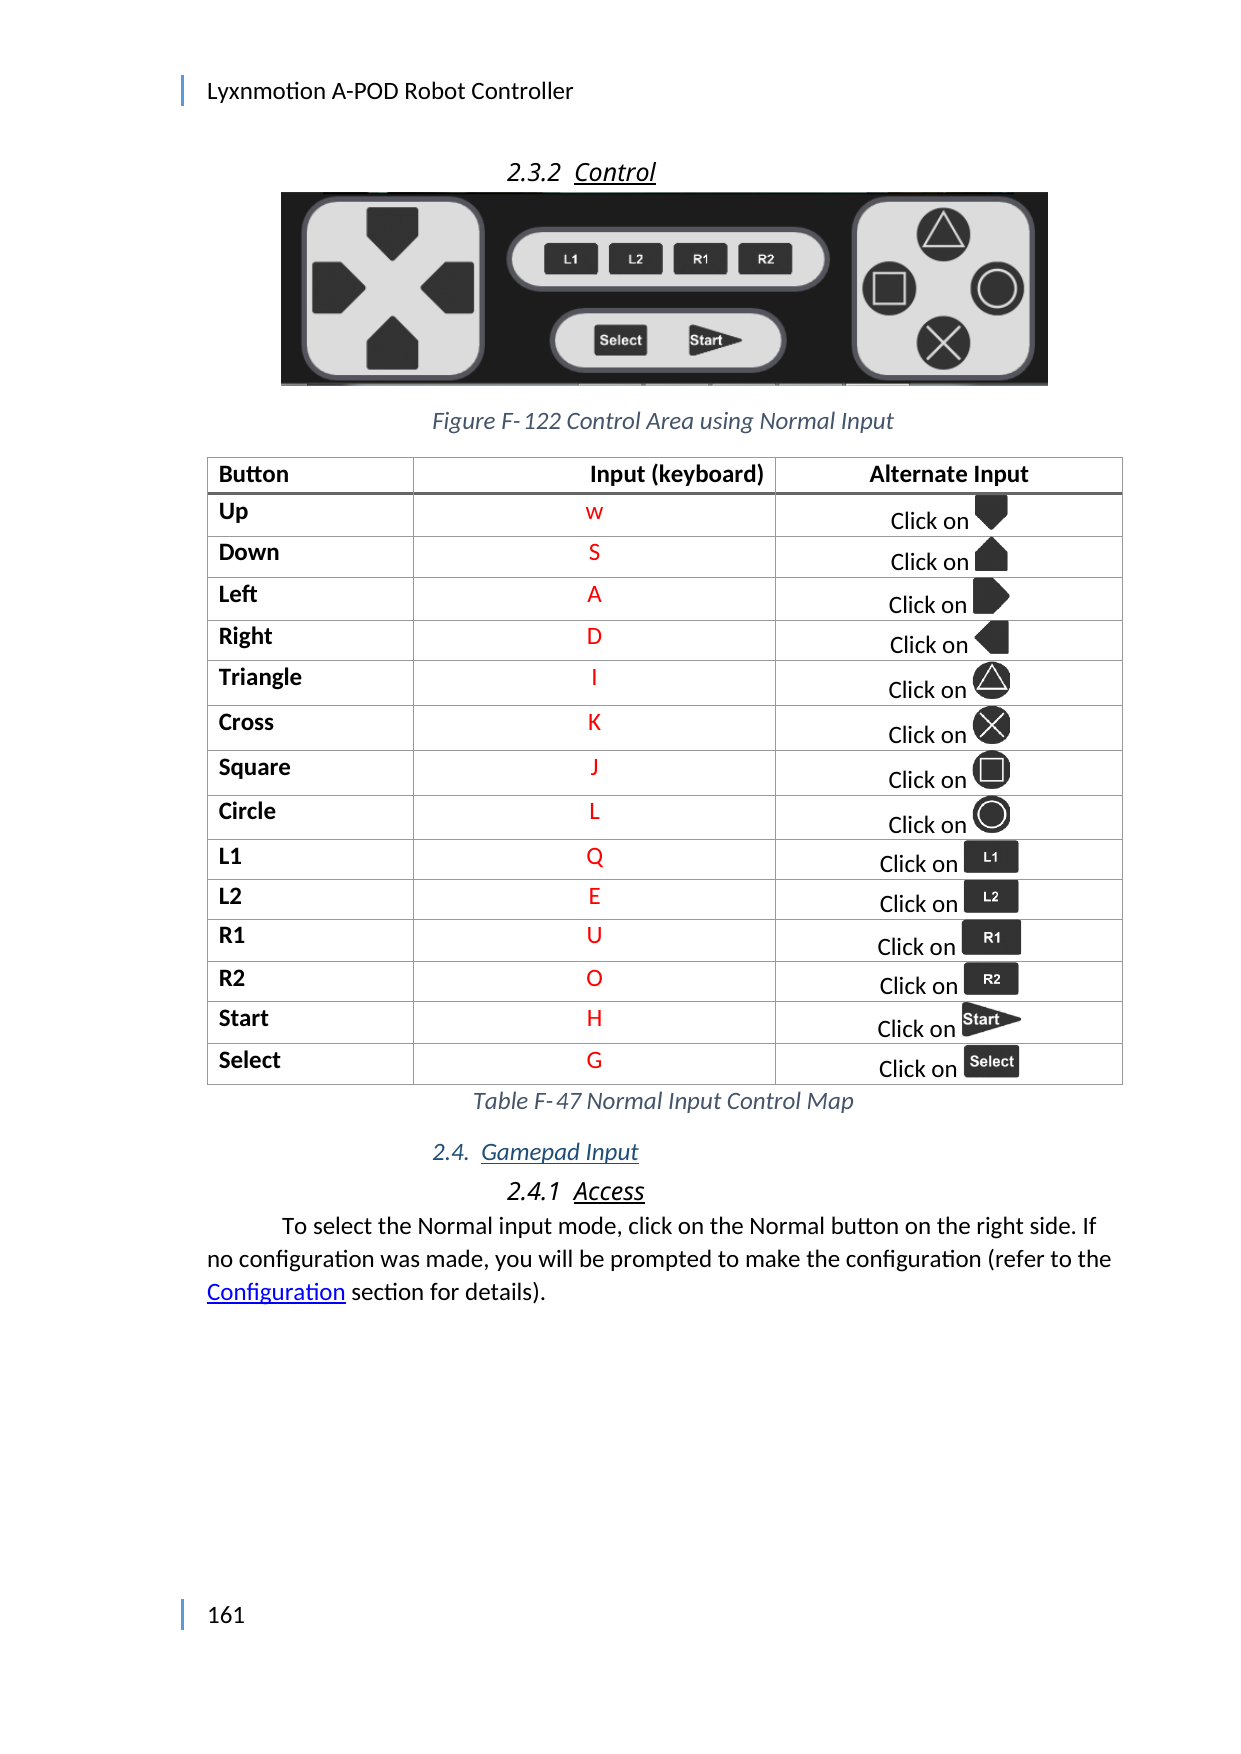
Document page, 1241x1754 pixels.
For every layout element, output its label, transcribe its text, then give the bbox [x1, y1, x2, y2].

picture [963, 1044, 1020, 1078]
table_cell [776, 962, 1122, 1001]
text Table - Normal Input Control Map [207, 1085, 1122, 1116]
picture [972, 661, 1010, 699]
picture [972, 706, 1010, 744]
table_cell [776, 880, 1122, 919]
picture [975, 495, 1008, 530]
picture [975, 536, 1008, 571]
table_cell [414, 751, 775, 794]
picture [961, 919, 1022, 955]
picture [963, 880, 1019, 913]
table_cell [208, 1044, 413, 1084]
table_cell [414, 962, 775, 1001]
subtitle Gamepad Input [432, 1136, 1122, 1167]
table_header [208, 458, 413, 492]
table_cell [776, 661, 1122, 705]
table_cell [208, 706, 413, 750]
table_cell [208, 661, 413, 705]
picture [281, 191, 1048, 387]
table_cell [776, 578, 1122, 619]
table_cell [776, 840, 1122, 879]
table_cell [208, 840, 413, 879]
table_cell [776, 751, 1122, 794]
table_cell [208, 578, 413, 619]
text To select the Normal input mode, click on the Normal button on the right side. If no configuration was made, you will be prompted to make the configuration (refer to the Configuration section for details). [207, 1210, 1122, 1307]
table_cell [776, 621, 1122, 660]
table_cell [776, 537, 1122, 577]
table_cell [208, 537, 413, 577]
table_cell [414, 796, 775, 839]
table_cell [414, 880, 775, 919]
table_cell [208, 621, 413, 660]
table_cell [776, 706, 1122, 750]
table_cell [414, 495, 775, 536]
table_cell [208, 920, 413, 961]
subtitle Access [507, 1173, 1122, 1208]
picture [973, 577, 1010, 614]
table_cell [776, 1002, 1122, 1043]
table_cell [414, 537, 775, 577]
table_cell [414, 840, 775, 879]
picture [972, 795, 1010, 833]
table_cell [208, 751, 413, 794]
subtitle Control [507, 155, 1122, 189]
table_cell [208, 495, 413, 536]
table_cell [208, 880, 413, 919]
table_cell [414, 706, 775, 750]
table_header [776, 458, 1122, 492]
picture [961, 1001, 1022, 1037]
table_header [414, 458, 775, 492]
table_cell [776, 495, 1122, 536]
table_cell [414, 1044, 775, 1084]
picture [972, 750, 1010, 789]
picture [974, 620, 1009, 654]
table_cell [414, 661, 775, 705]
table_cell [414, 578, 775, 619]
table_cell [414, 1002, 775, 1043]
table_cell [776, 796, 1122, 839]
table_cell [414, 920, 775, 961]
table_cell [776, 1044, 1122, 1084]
text Figure - Control Area using Normal Input [207, 406, 1122, 436]
picture [963, 962, 1019, 995]
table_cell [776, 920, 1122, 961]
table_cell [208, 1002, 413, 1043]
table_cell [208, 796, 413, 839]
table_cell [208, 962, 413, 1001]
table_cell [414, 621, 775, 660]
picture [963, 840, 1019, 873]
